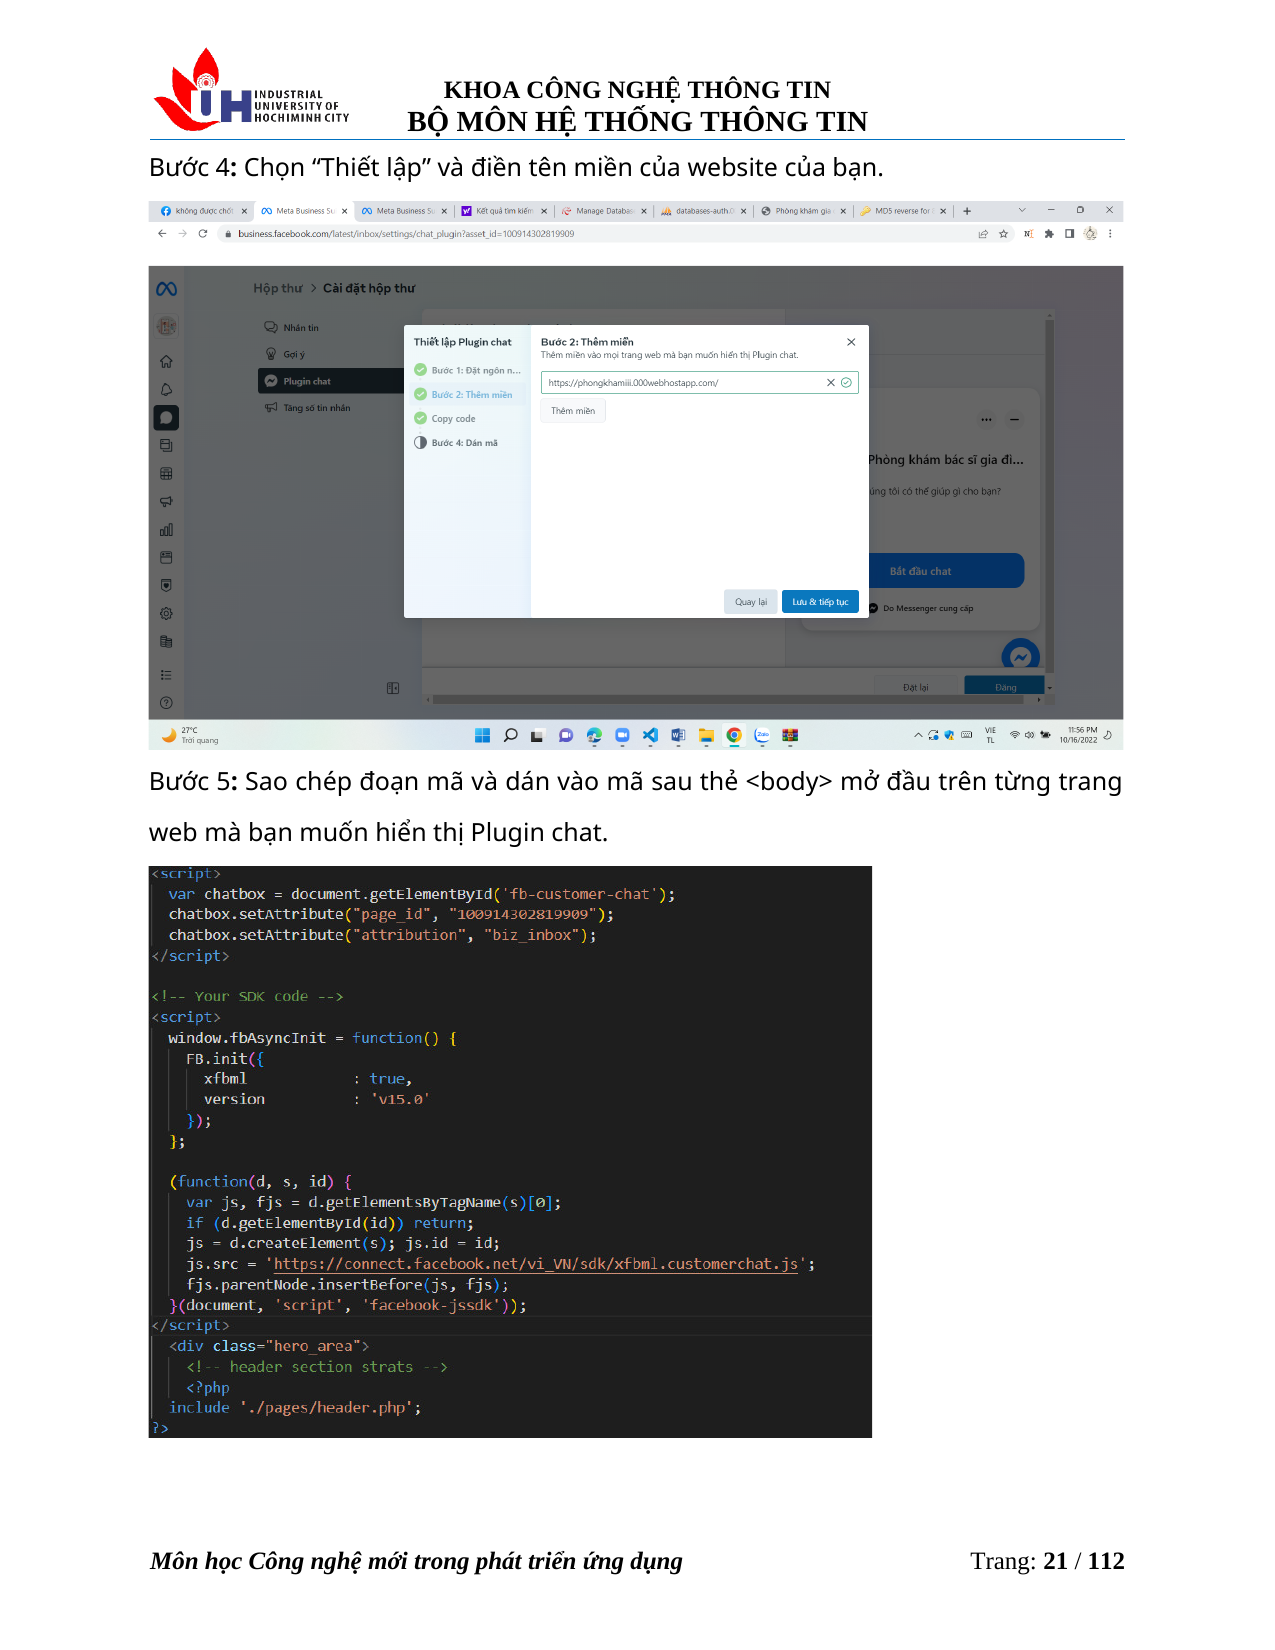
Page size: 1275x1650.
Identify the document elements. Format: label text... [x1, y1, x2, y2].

text Bước 4: Chọn “Thiết lập” và điền tên miền của website của bạn. [148, 150, 1125, 184]
text Bước 5: Sao chép đoạn mã và dán vào mã sau thẻ <body> mở đầu trên từng trang web mà bạn muốn hiển thị Plugin chat. [148, 764, 1125, 849]
picture [150, 43, 354, 133]
picture [148, 201, 1124, 750]
picture [148, 866, 873, 1438]
